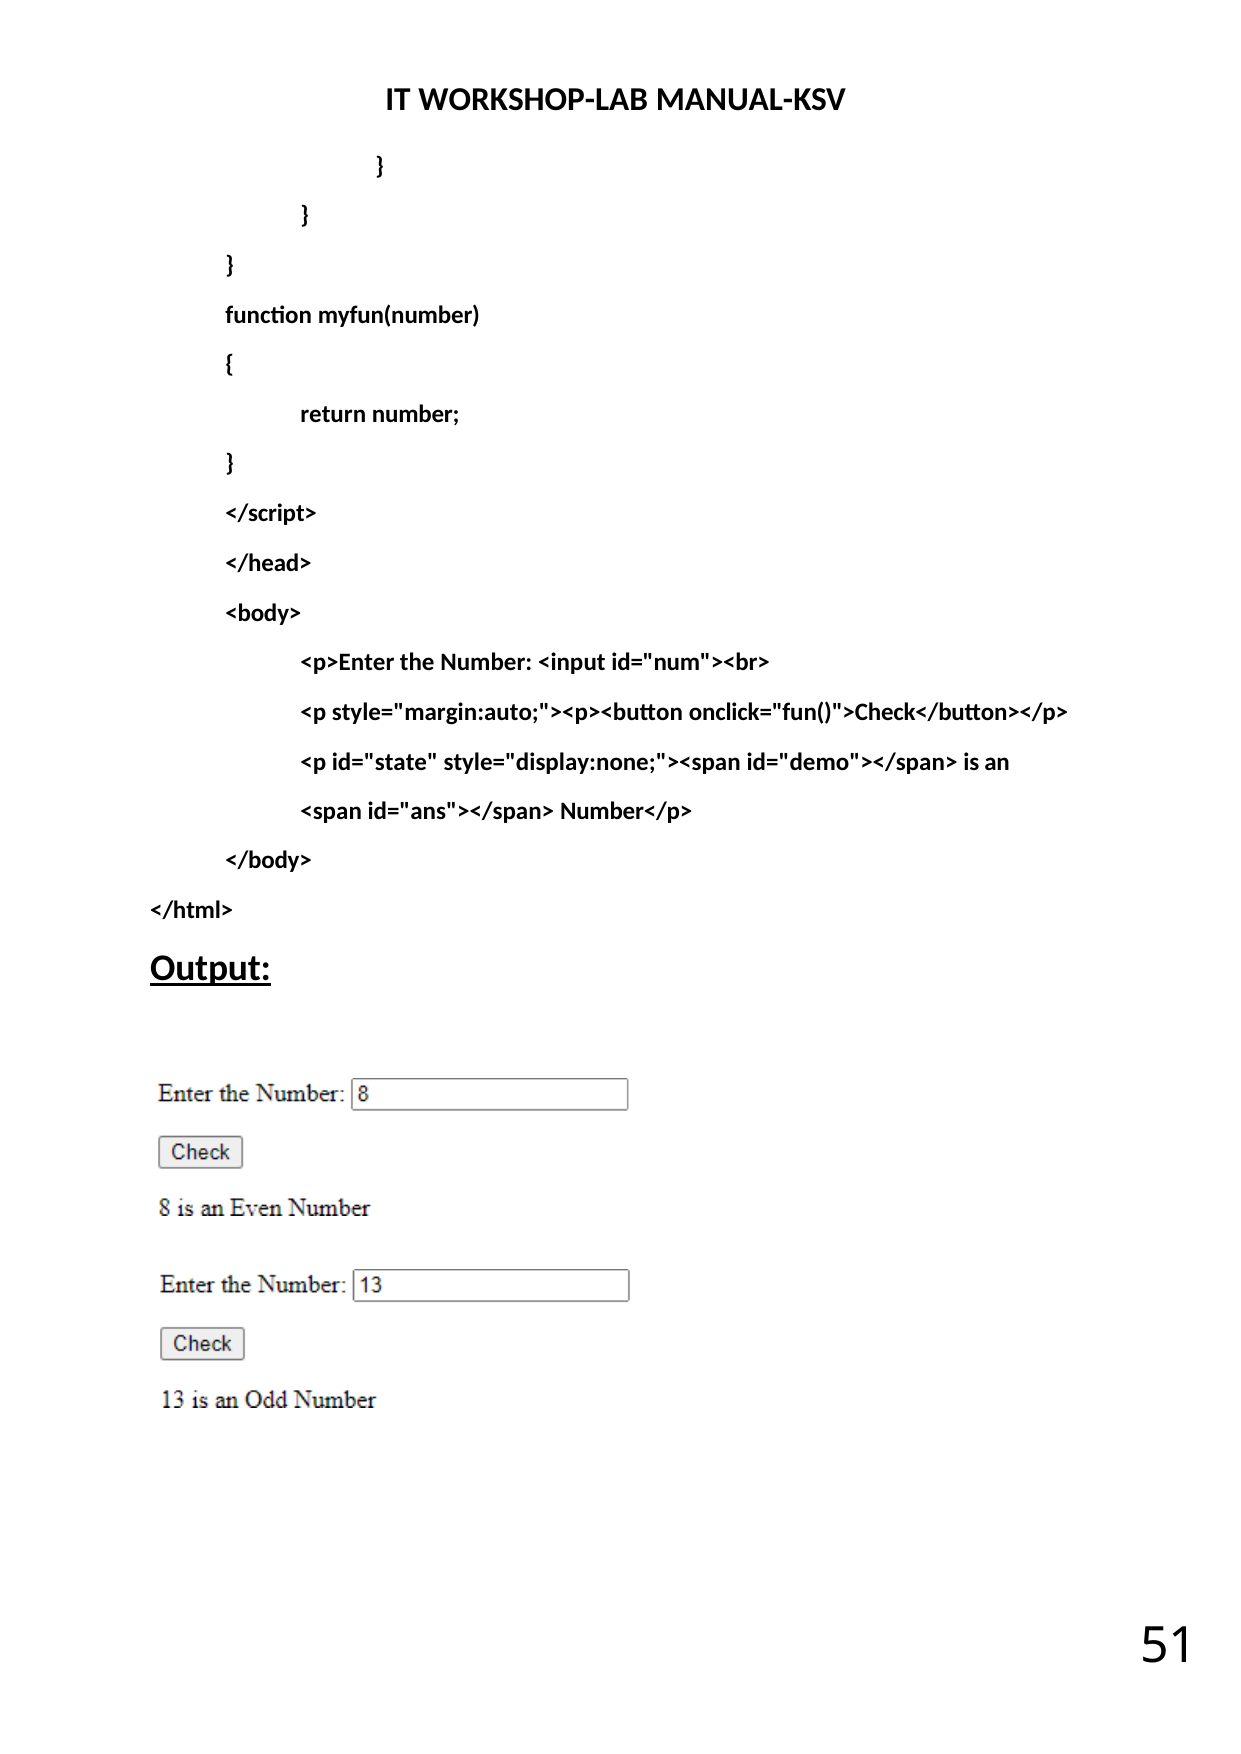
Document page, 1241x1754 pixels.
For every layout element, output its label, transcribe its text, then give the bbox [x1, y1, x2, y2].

text } [225, 448, 1186, 478]
text </script> [225, 498, 1186, 528]
text <span id="ans"></span> Number</p> [300, 795, 1186, 826]
picture [157, 1078, 629, 1216]
picture [159, 1269, 630, 1408]
text </head> [225, 547, 1186, 578]
text } [300, 199, 1186, 230]
text function myfun(number) [225, 299, 1186, 330]
text <body> [225, 597, 1186, 627]
text </html> [150, 894, 1186, 924]
text } [225, 249, 1186, 280]
text <p>Enter the Number: <input id="num"><br> [300, 646, 1186, 677]
text { [225, 349, 1186, 379]
text </body> [225, 844, 1186, 875]
text Output: [150, 944, 1186, 990]
text <p id="state" style="display:none;"><span id="demo"></span> is an [300, 746, 1186, 776]
text } [375, 150, 1186, 181]
text return number; [300, 398, 1186, 429]
text <p style="margin:auto;"><p><button onclick="fun()">Check</button></p> [300, 696, 1186, 727]
